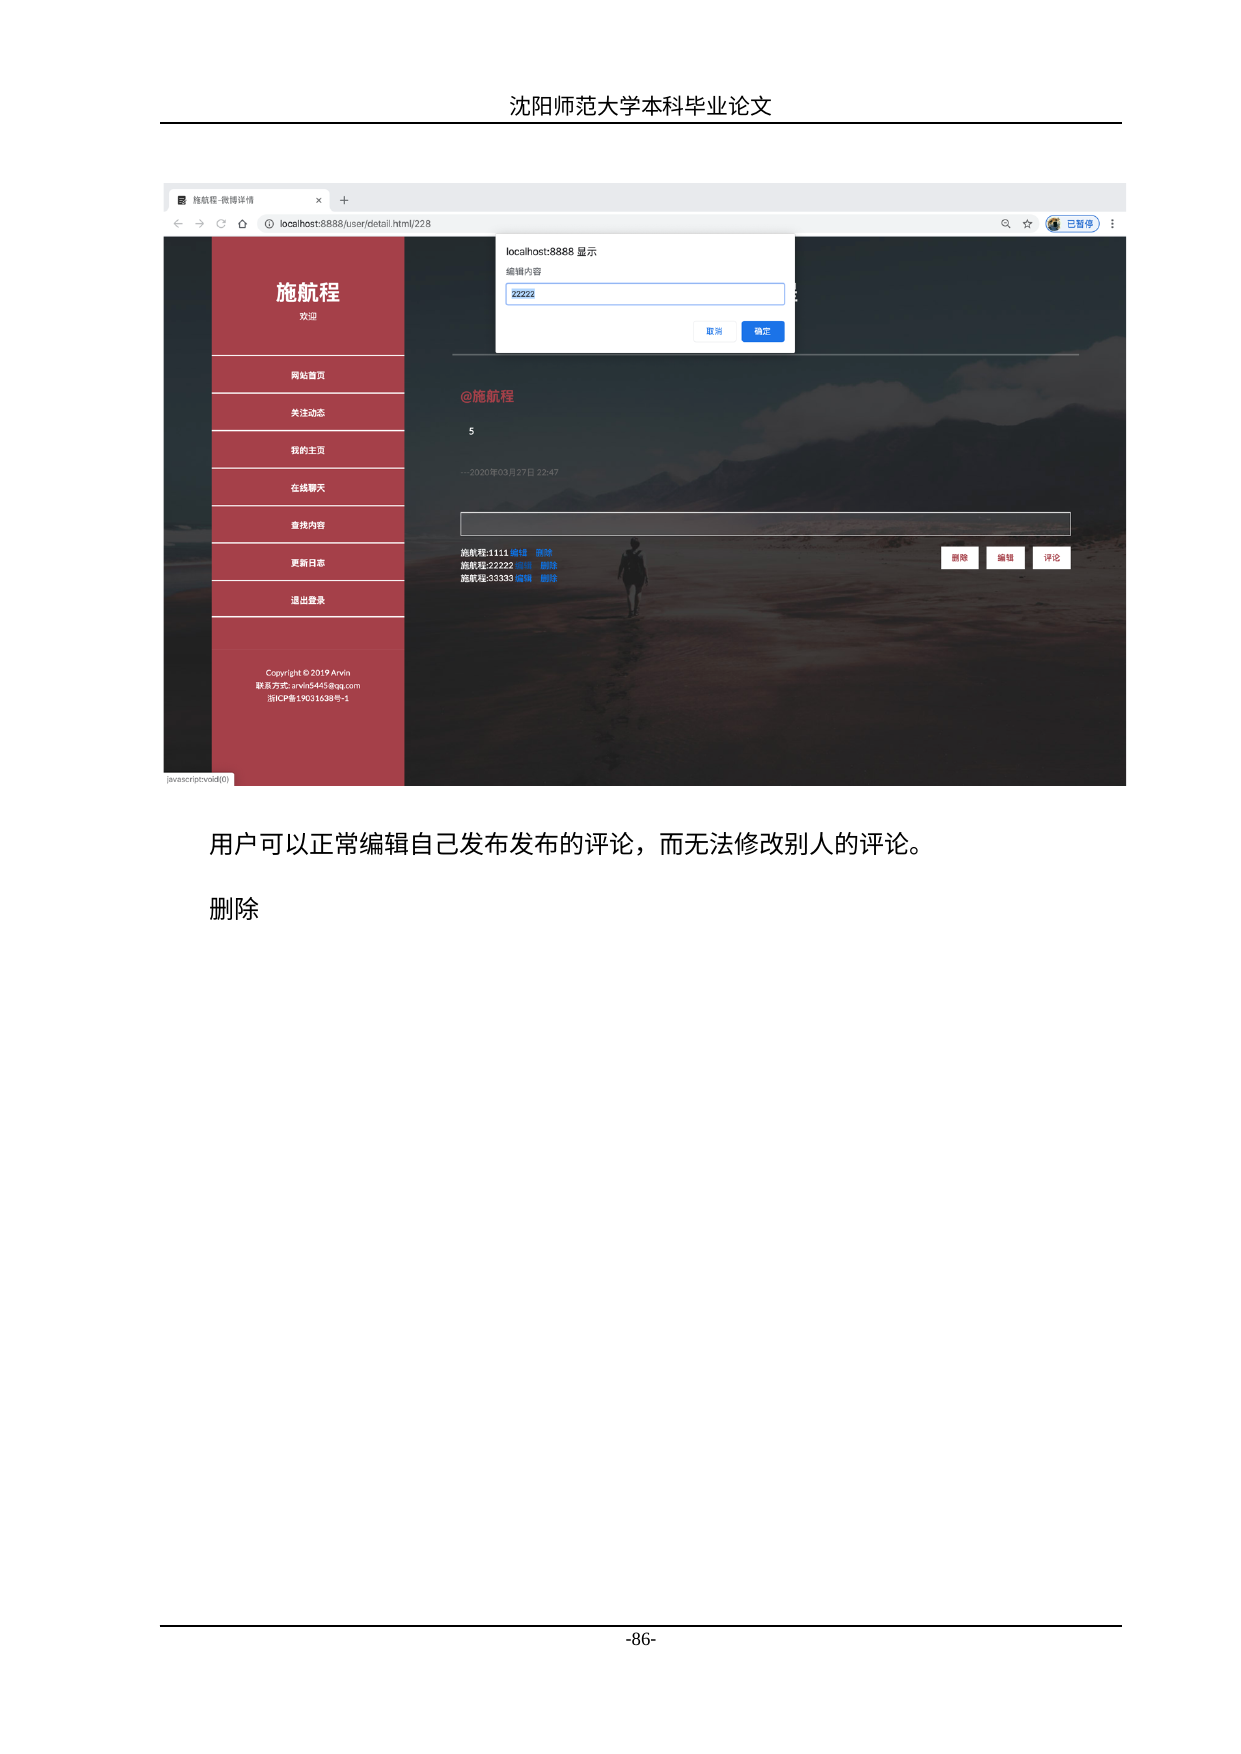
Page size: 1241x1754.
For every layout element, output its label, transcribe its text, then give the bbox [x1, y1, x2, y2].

text 删除 [159, 875, 1122, 940]
picture [163, 183, 1127, 786]
